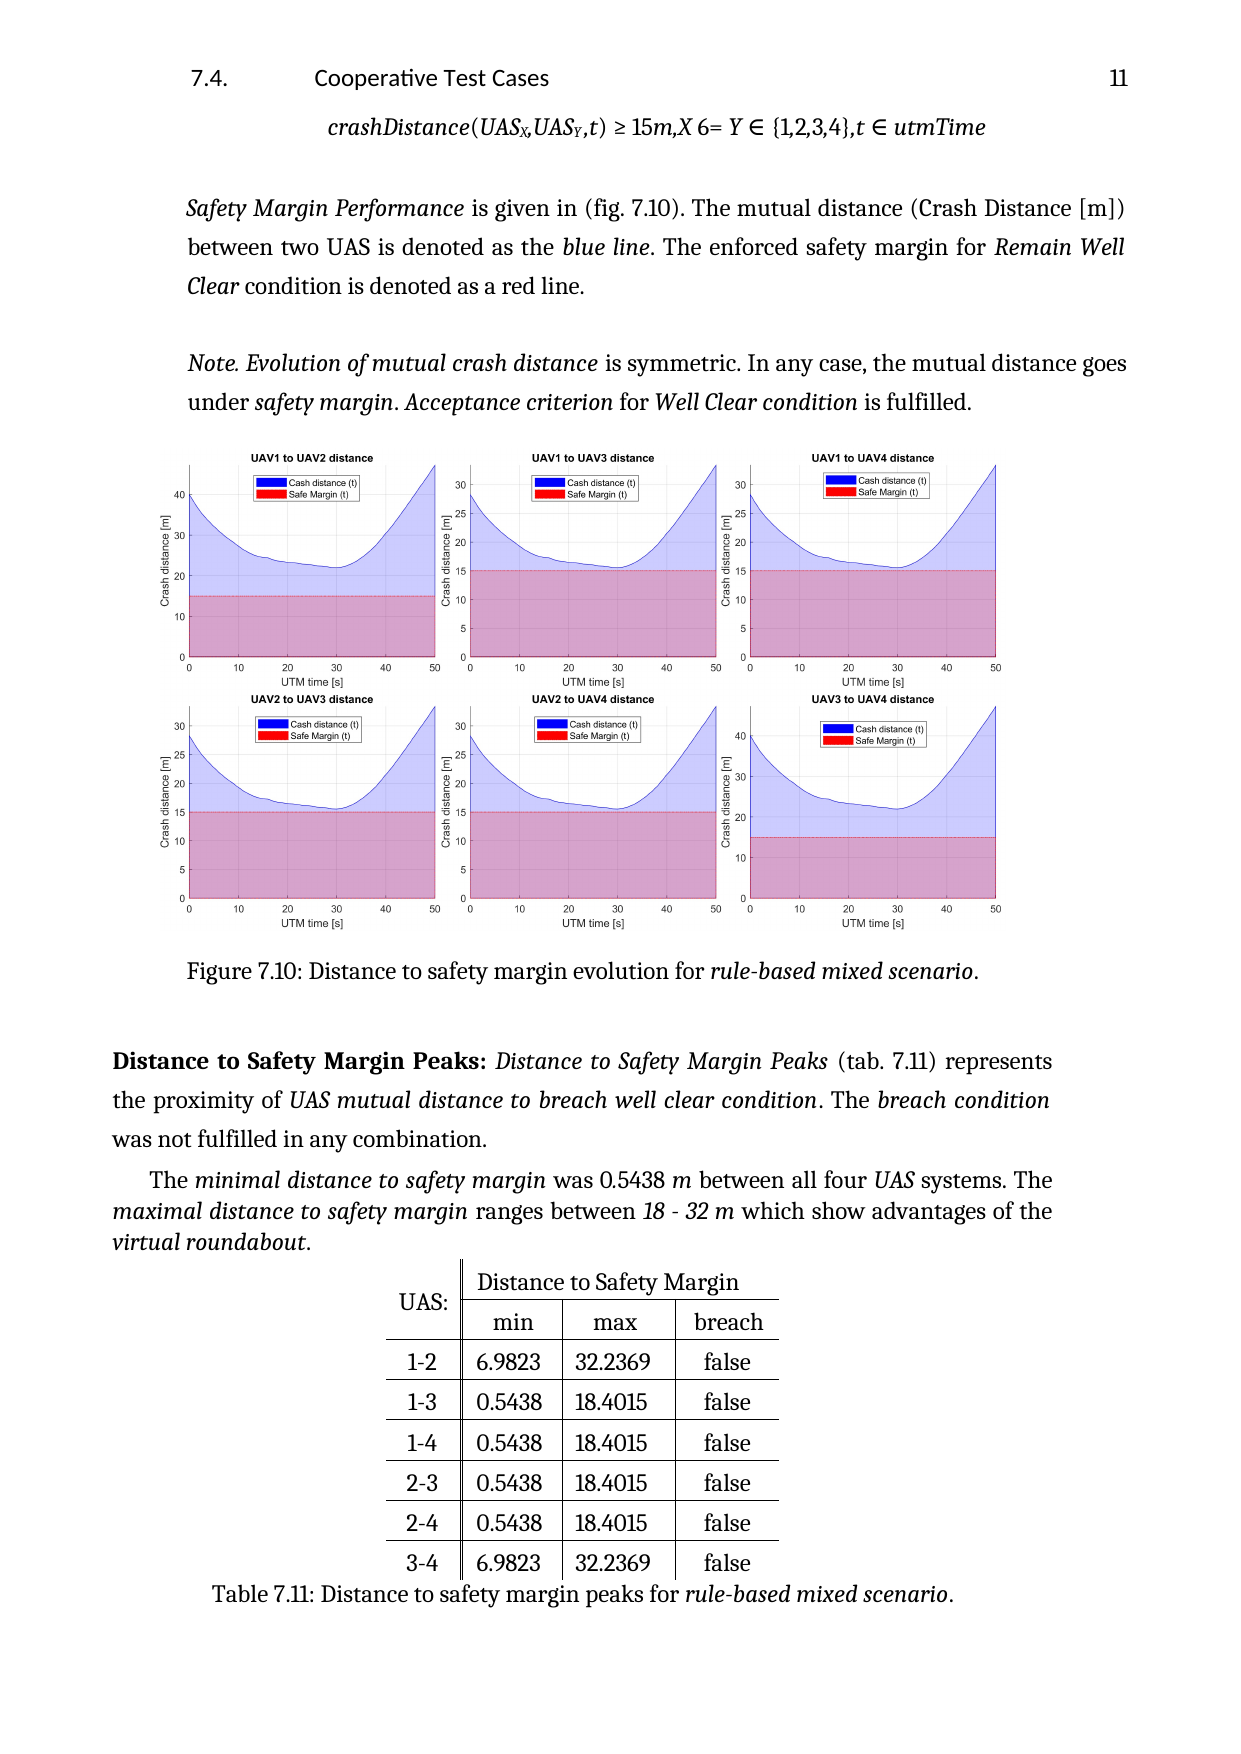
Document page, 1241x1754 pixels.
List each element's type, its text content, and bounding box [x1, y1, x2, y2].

table_cell 3-4 [386, 1541, 460, 1580]
table_cell 6.9823 [463, 1541, 562, 1580]
table_cell false [676, 1541, 779, 1580]
table_cell breach [676, 1300, 779, 1339]
text The minimal distance to safety margin was 0.5438 m between all four UAS systems. The maximal distance to safety margin ranges between 18 - 32 m which show advantages of the virtual roundabout. [112, 1166, 1053, 1257]
picture [159, 448, 1006, 931]
text Table 7.11: Distance to safety margin peaks for rule-based mixed scenario. [112, 1580, 1053, 1609]
table_cell max [563, 1300, 675, 1339]
text Safety Margin Performance is given in (fig. 7.10). The mutual distance (Crash Distance [m]) between two UAS is denoted as the blue line. The enforced safety margin for Remain Well Clear condition is denoted as a red line. [186, 194, 1127, 301]
table_cell false [676, 1461, 779, 1500]
table_header Distance to Safety Margin [463, 1259, 779, 1299]
table_cell 32.2369 [563, 1541, 675, 1580]
table_cell 0.5438 [463, 1420, 562, 1459]
table_cell 0.5438 [463, 1380, 562, 1419]
table_cell 1-4 [386, 1420, 460, 1459]
table_cell false [676, 1420, 779, 1459]
table_cell 1-2 [386, 1340, 460, 1379]
text Note. Evolution of mutual crash distance is symmetric. In any case, the mutual distance goes under safety margin. Acceptance criterion for Well Clear condition is fulfilled. [187, 348, 1128, 416]
table_cell 1-3 [386, 1380, 460, 1419]
table_cell min [463, 1300, 562, 1339]
table_cell 18.4015 [563, 1461, 675, 1500]
table_header UAS: [386, 1259, 460, 1339]
table_cell false [676, 1501, 779, 1540]
table_cell 18.4015 [563, 1420, 675, 1459]
text crashDistance(UASX,UASY ,t) ≥ 15m,X 6= Y ∈ {1,2,3,4},t ∈ utmTime [187, 112, 1128, 141]
table_cell 0.5438 [463, 1461, 562, 1500]
table_cell false [676, 1340, 779, 1379]
table_cell 18.4015 [563, 1501, 675, 1540]
table_cell 32.2369 [563, 1340, 675, 1379]
table_cell 6.9823 [463, 1340, 562, 1379]
table_cell false [676, 1380, 779, 1419]
table_cell 2-4 [386, 1501, 460, 1540]
table_cell 2-3 [386, 1461, 460, 1500]
text Distance to Safety Margin Peaks: Distance to Safety Margin Peaks (tab. 7.11) represents the proximity of UAS mutual distance to breach well clear condition. The breach condition was not fulfilled in any combination. [112, 1047, 1053, 1154]
table_cell 18.4015 [563, 1380, 675, 1419]
text Figure 7.10: Distance to safety margin evolution for rule-based mixed scenario. [112, 957, 1053, 986]
table_cell 0.5438 [463, 1501, 562, 1540]
